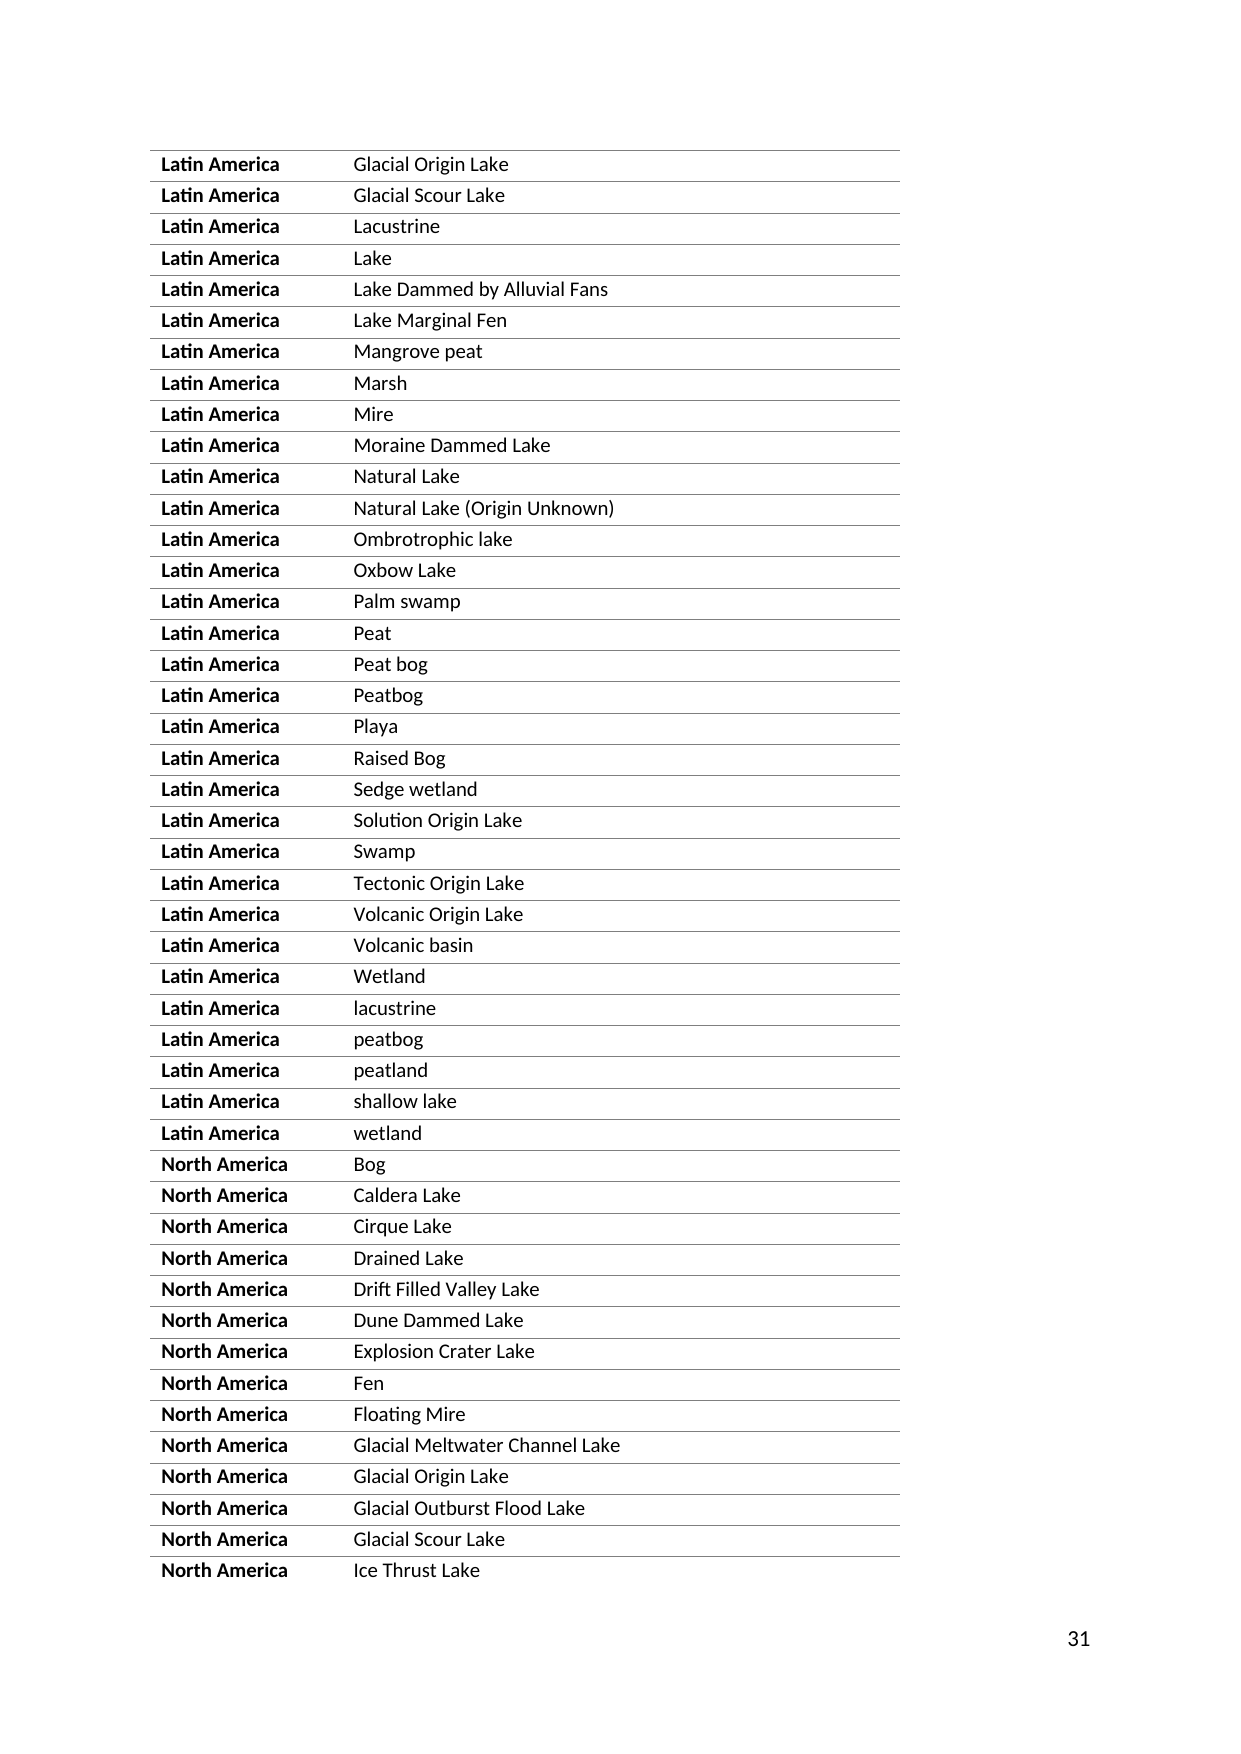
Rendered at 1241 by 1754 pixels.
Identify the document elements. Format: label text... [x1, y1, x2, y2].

table_cell Glacial Scour Lake [342, 1526, 900, 1556]
table_cell Latin America [150, 1120, 342, 1150]
table_cell North America [150, 1370, 342, 1400]
table_cell Drained Lake [342, 1245, 900, 1275]
table_cell Latin America [150, 182, 342, 212]
table_cell Latin America [150, 995, 342, 1025]
table_cell North America [150, 1401, 342, 1431]
table_cell Latin America [150, 932, 342, 962]
table_cell Peat bog [342, 651, 900, 681]
table_cell North America [150, 1526, 342, 1556]
table_cell Latin America [150, 401, 342, 431]
table_cell North America [150, 1245, 342, 1275]
table_cell Lake Dammed by Alluvial Fans [342, 276, 900, 306]
table_cell Latin America [150, 464, 342, 494]
table_cell North America [150, 1214, 342, 1244]
table_cell Glacial Outburst Flood Lake [342, 1495, 900, 1525]
table_cell Latin America [150, 1089, 342, 1119]
table_cell Latin America [150, 151, 342, 181]
table_cell Latin America [150, 620, 342, 650]
table_cell North America [150, 1339, 342, 1369]
table_cell Glacial Origin Lake [342, 151, 900, 181]
table_cell Latin America [150, 776, 342, 806]
table_cell Ice Thrust Lake [342, 1557, 900, 1587]
table_cell Palm swamp [342, 589, 900, 619]
table_cell Latin America [150, 807, 342, 837]
table_cell Dune Dammed Lake [342, 1307, 900, 1337]
table_cell Latin America [150, 1026, 342, 1056]
table_cell Natural Lake [342, 464, 900, 494]
table_cell North America [150, 1557, 342, 1587]
table_cell Latin America [150, 901, 342, 931]
table_cell Floating Mire [342, 1401, 900, 1431]
table_cell Latin America [150, 870, 342, 900]
table_cell wetland [342, 1120, 900, 1150]
table_cell Latin America [150, 714, 342, 744]
table_cell North America [150, 1182, 342, 1212]
table_cell Latin America [150, 682, 342, 712]
table_cell Raised Bog [342, 745, 900, 775]
table_cell Volcanic basin [342, 932, 900, 962]
table_cell Tectonic Origin Lake [342, 870, 900, 900]
table_cell Solution Origin Lake [342, 807, 900, 837]
table_cell Wetland [342, 964, 900, 994]
table_cell Latin America [150, 276, 342, 306]
table_cell Cirque Lake [342, 1214, 900, 1244]
table_cell Fen [342, 1370, 900, 1400]
table_cell Latin America [150, 839, 342, 869]
table_cell Sedge wetland [342, 776, 900, 806]
table_cell Ombrotrophic lake [342, 526, 900, 556]
table_cell Playa [342, 714, 900, 744]
table_cell North America [150, 1464, 342, 1494]
table_cell shallow lake [342, 1089, 900, 1119]
table_cell Moraine Dammed Lake [342, 432, 900, 462]
table_cell Lake Marginal Fen [342, 307, 900, 337]
table_cell Latin America [150, 432, 342, 462]
table_cell Mire [342, 401, 900, 431]
table_cell Latin America [150, 370, 342, 400]
table_cell Latin America [150, 526, 342, 556]
table_cell Latin America [150, 307, 342, 337]
table_cell Lake [342, 245, 900, 275]
table_cell North America [150, 1495, 342, 1525]
table_cell Natural Lake (Origin Unknown) [342, 495, 900, 525]
table_cell Bog [342, 1151, 900, 1181]
table_cell Mangrove peat [342, 339, 900, 369]
table_cell Latin America [150, 245, 342, 275]
table_cell Latin America [150, 589, 342, 619]
table_cell Latin America [150, 557, 342, 587]
table_cell Volcanic Origin Lake [342, 901, 900, 931]
table_cell Latin America [150, 1057, 342, 1087]
table_cell Glacial Scour Lake [342, 182, 900, 212]
table_cell Latin America [150, 964, 342, 994]
table_cell Oxbow Lake [342, 557, 900, 587]
table_cell Latin America [150, 495, 342, 525]
table_cell Glacial Meltwater Channel Lake [342, 1432, 900, 1462]
table_cell Caldera Lake [342, 1182, 900, 1212]
table_cell Lacustrine [342, 214, 900, 244]
table_cell Latin America [150, 214, 342, 244]
table_cell Peat [342, 620, 900, 650]
table_cell peatland [342, 1057, 900, 1087]
table_cell North America [150, 1307, 342, 1337]
table_cell lacustrine [342, 995, 900, 1025]
table_cell Swamp [342, 839, 900, 869]
table_cell North America [150, 1432, 342, 1462]
table_cell Glacial Origin Lake [342, 1464, 900, 1494]
table_cell North America [150, 1151, 342, 1181]
table_cell North America [150, 1276, 342, 1306]
table_cell Peatbog [342, 682, 900, 712]
table_cell Latin America [150, 745, 342, 775]
table_cell Explosion Crater Lake [342, 1339, 900, 1369]
table_cell Latin America [150, 651, 342, 681]
table_cell peatbog [342, 1026, 900, 1056]
table_cell Marsh [342, 370, 900, 400]
table_cell Drift Filled Valley Lake [342, 1276, 900, 1306]
table_cell Latin America [150, 339, 342, 369]
